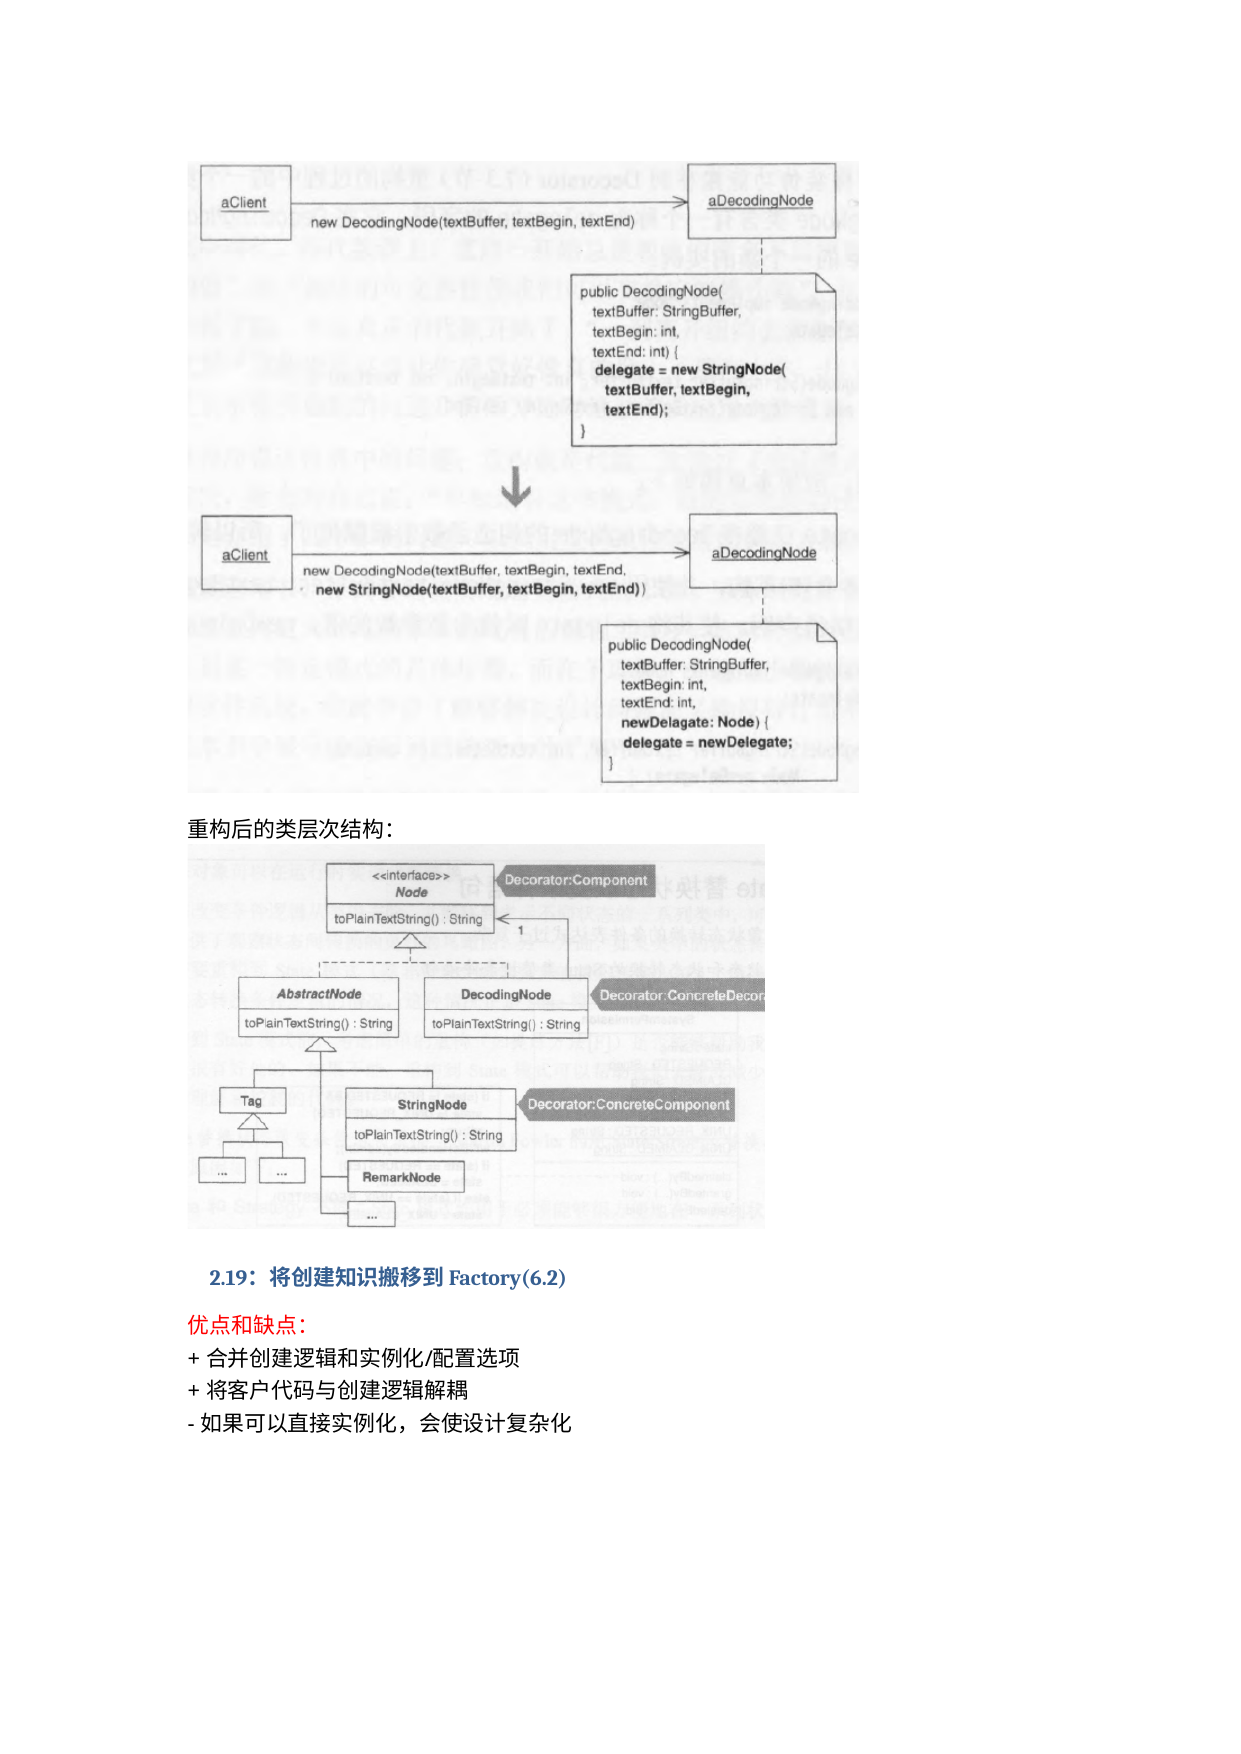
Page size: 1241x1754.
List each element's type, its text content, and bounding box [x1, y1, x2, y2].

text + 将客户代码与创建逻辑解耦 [187, 1373, 1053, 1405]
text 重构后的类层次结构： [187, 812, 1053, 844]
picture [187, 161, 859, 793]
picture [187, 844, 765, 1229]
subtitle 2.19：将创建知识搬移到Factory(6.2) [209, 1259, 1031, 1292]
text - 如果可以直接实例化，会使设计复杂化 [187, 1405, 1053, 1438]
text 优点和缺点： [187, 1308, 1053, 1340]
text + 合并创建逻辑和实例化/配置选项 [187, 1340, 1053, 1373]
